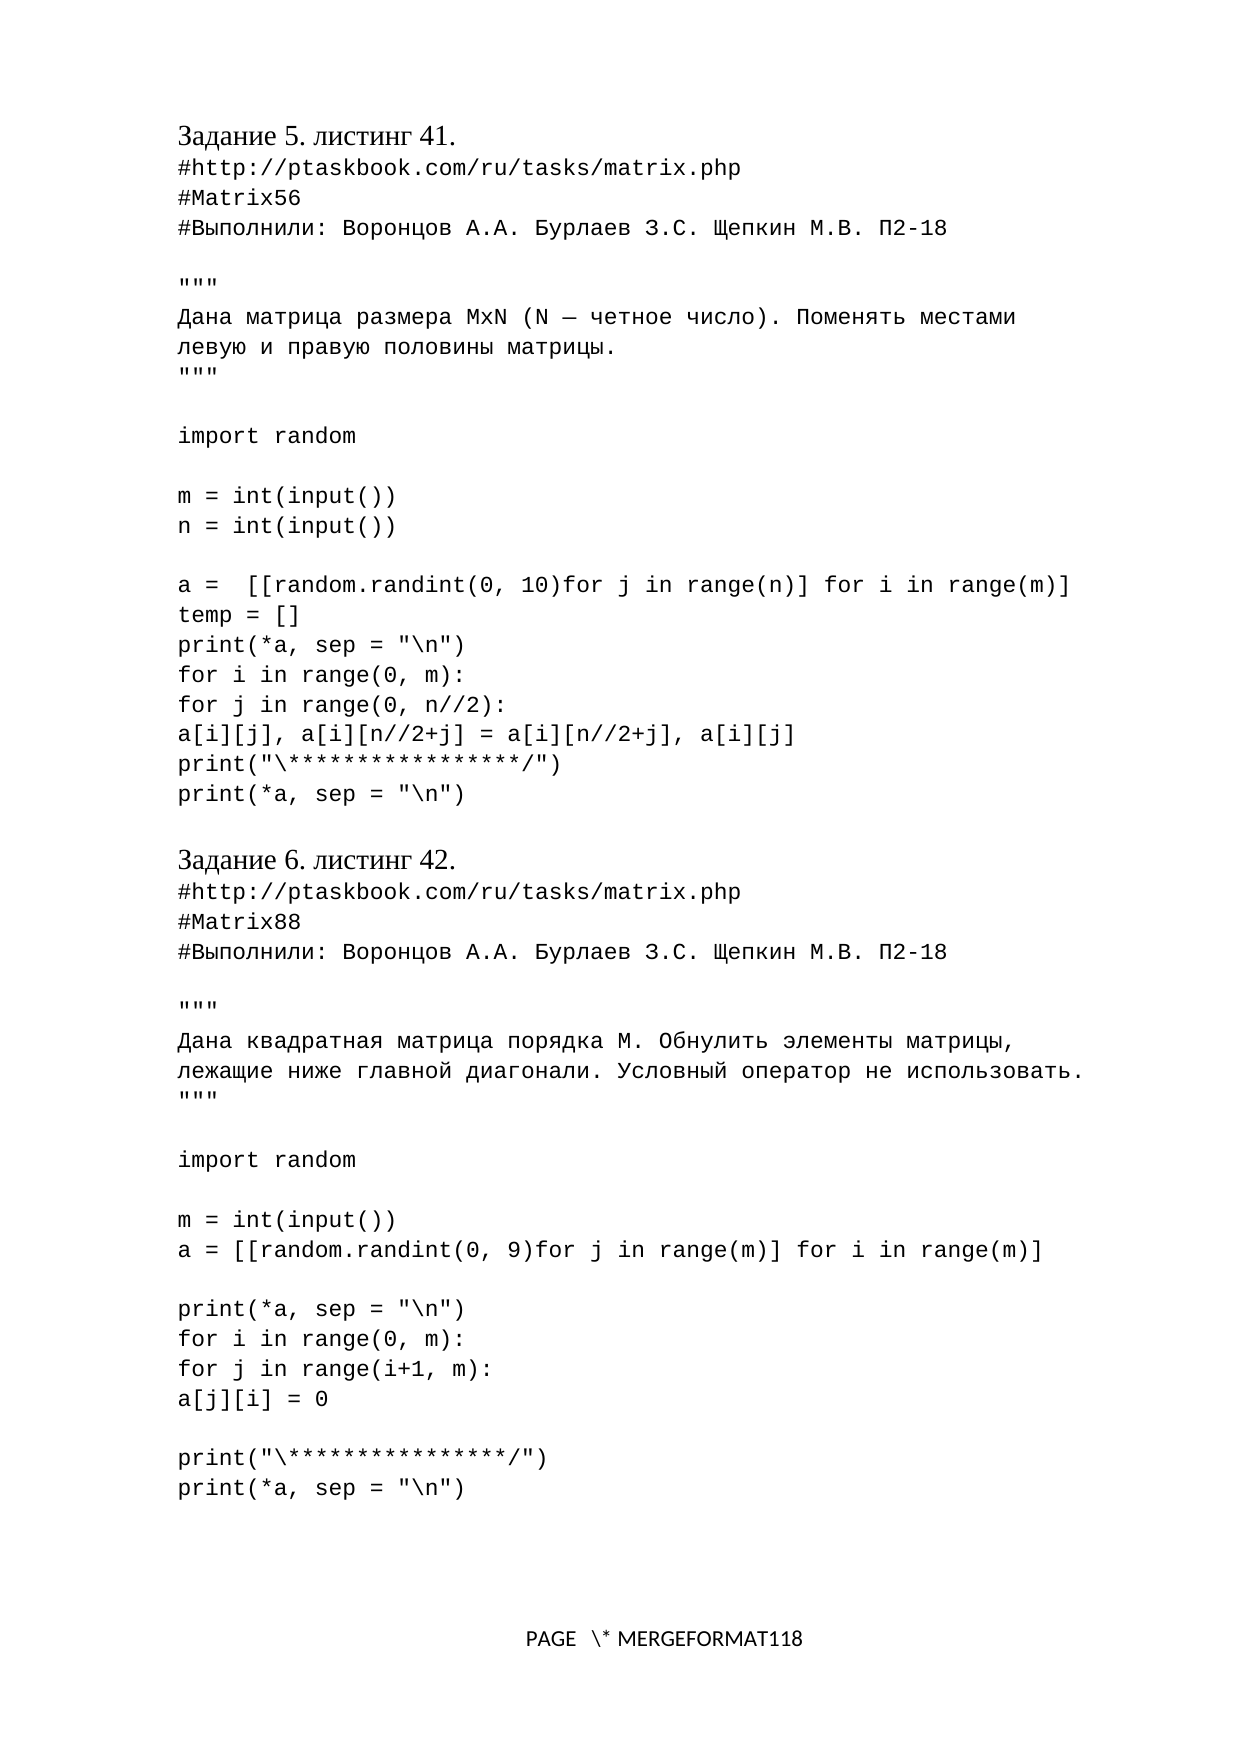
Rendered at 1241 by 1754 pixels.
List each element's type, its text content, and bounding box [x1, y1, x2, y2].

text a = [[random.randint(0, 9)for j in range(m)] for i in range(m)] [177, 1238, 1152, 1264]
text """ [177, 1089, 1152, 1115]
text #Выполнили: Воронцов А.А. Бурлаев З.С. Щепкин М.В. П2-18 [177, 940, 1152, 966]
text import random [177, 425, 1152, 451]
text print(*a, sep = "\n") [177, 1476, 1152, 1502]
text import random [177, 1148, 1152, 1174]
text Задание 6. листинг 42. [177, 842, 1152, 875]
text print("\****************/") [177, 1446, 1152, 1472]
text a[i][j], a[i][n//2+j] = a[i][n//2+j], a[i][j] [177, 723, 1152, 749]
text Задание 5. листинг 41. [177, 118, 1152, 152]
text temp = [] [177, 603, 1152, 629]
text """ [177, 365, 1152, 391]
text print(*a, sep = "\n") [177, 782, 1152, 808]
text #http://ptaskbook.com/ru/tasks/matrix.php [177, 157, 1152, 183]
text for i in range(0, m): [177, 1327, 1152, 1353]
text n = int(input()) [177, 514, 1152, 540]
text #Matrix56 [177, 186, 1152, 212]
text #Matrix88 [177, 910, 1152, 936]
text for i in range(0, m): [177, 663, 1152, 689]
text for j in range(0, n//2): [177, 693, 1152, 719]
text лежащие ниже главной диагонали. Условный оператор не использовать. [177, 1059, 1152, 1085]
text for j in range(i+1, m): [177, 1357, 1152, 1383]
text m = int(input()) [177, 484, 1152, 510]
text Дана квадратная матрица порядка M. Обнулить элементы матрицы, [177, 1029, 1152, 1055]
text """ [177, 276, 1152, 302]
text m = int(input()) [177, 1208, 1152, 1234]
text левую и правую половины матрицы. [177, 335, 1152, 361]
text a[j][i] = 0 [177, 1387, 1152, 1413]
text print(*a, sep = "\n") [177, 633, 1152, 659]
text print("\*****************/") [177, 752, 1152, 778]
text """ [177, 999, 1152, 1026]
text #Выполнили: Воронцов А.А. Бурлаев З.С. Щепкин М.В. П2-18 [177, 216, 1152, 242]
text Дана матрица размера MxN (N — четное число). Поменять местами [177, 306, 1152, 332]
text a = [[random.randint(0, 10)for j in range(n)] for i in range(m)] [177, 574, 1152, 600]
text print(*a, sep = "\n") [177, 1297, 1152, 1323]
text #http://ptaskbook.com/ru/tasks/matrix.php [177, 880, 1152, 906]
